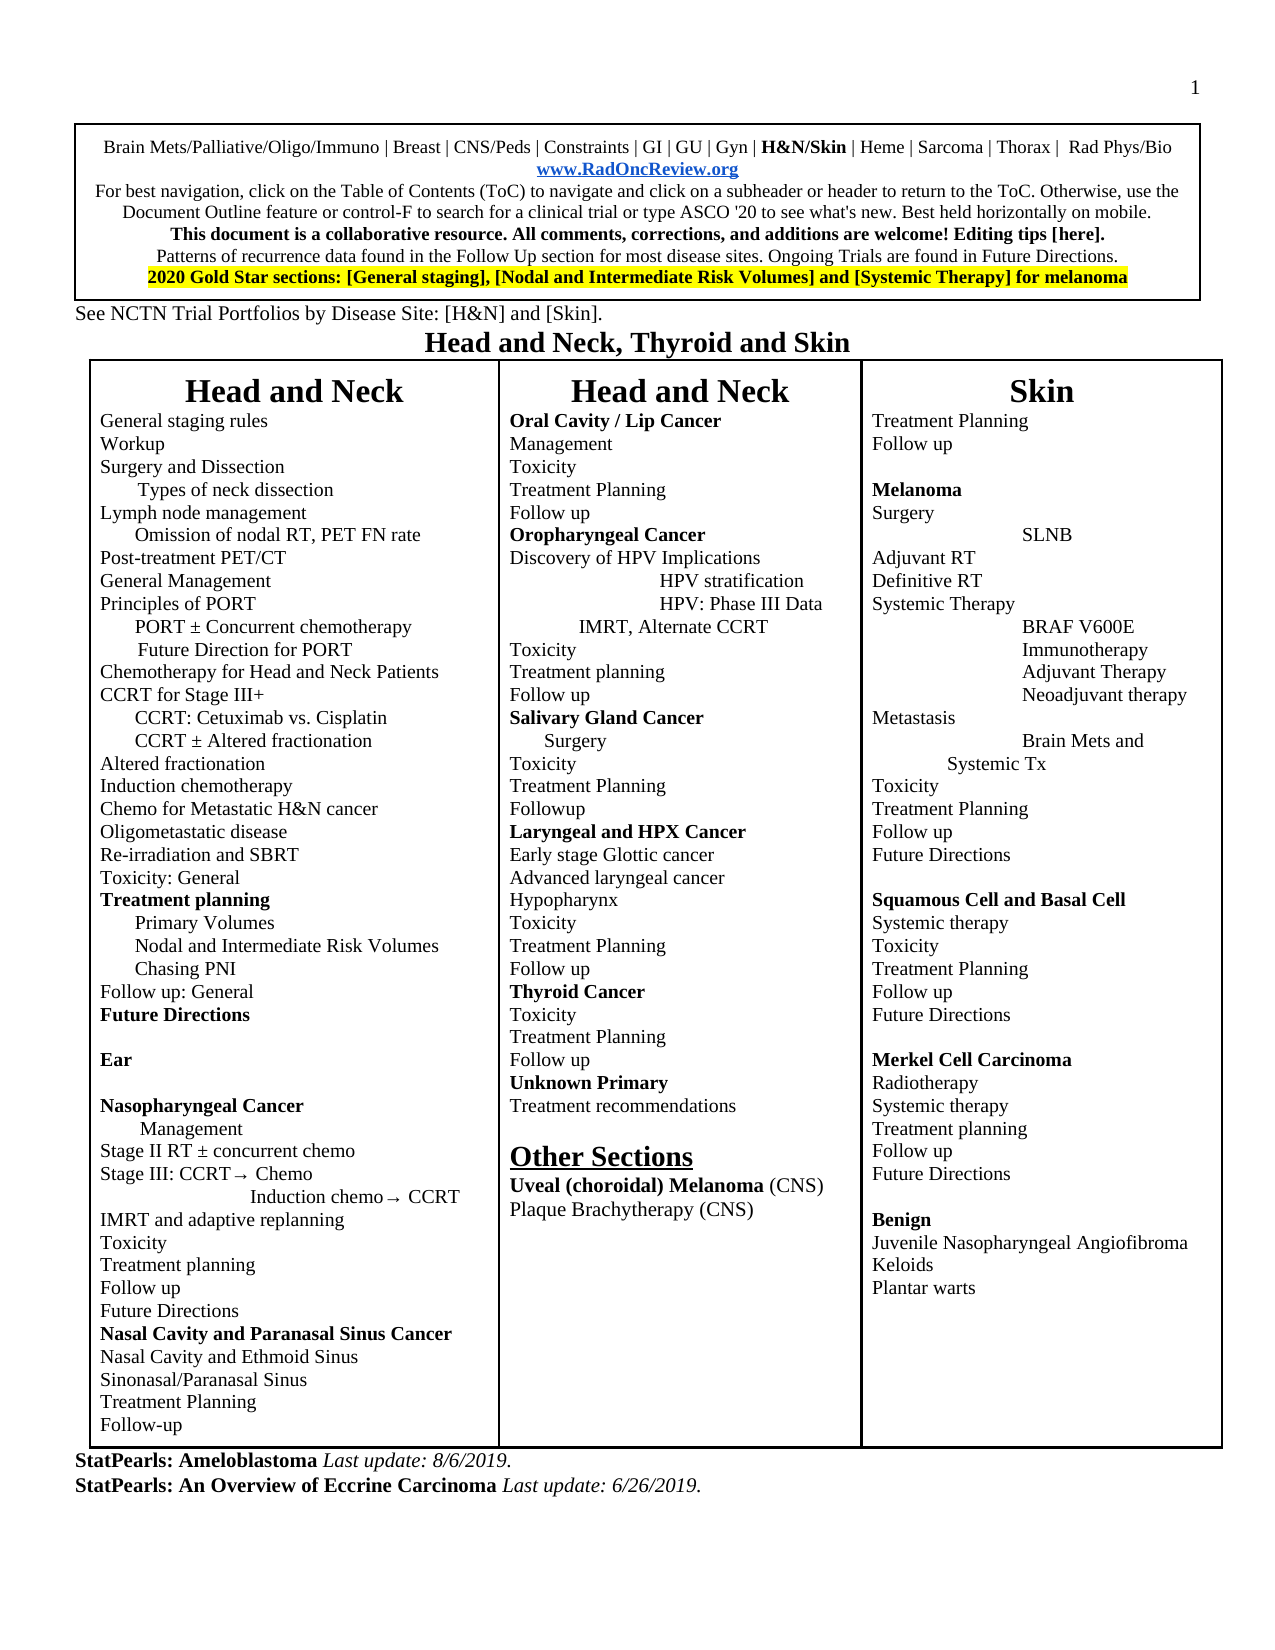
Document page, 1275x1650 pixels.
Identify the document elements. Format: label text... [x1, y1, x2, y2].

text StatPearls: An Overview of Eccrine Carcinoma Last update: 6/26/2019. [75, 1472, 1200, 1497]
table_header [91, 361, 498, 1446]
text StatPearls: Ameloblastoma Last update: 8/6/2019. [75, 1448, 1200, 1472]
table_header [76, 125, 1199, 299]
subtitle Head and Neck, Thyroid and Skin [75, 325, 1200, 358]
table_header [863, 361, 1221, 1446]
text See NCTN Trial Portfolios by Disease Site: [H&N] and [Skin]. [75, 301, 1200, 325]
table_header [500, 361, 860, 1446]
